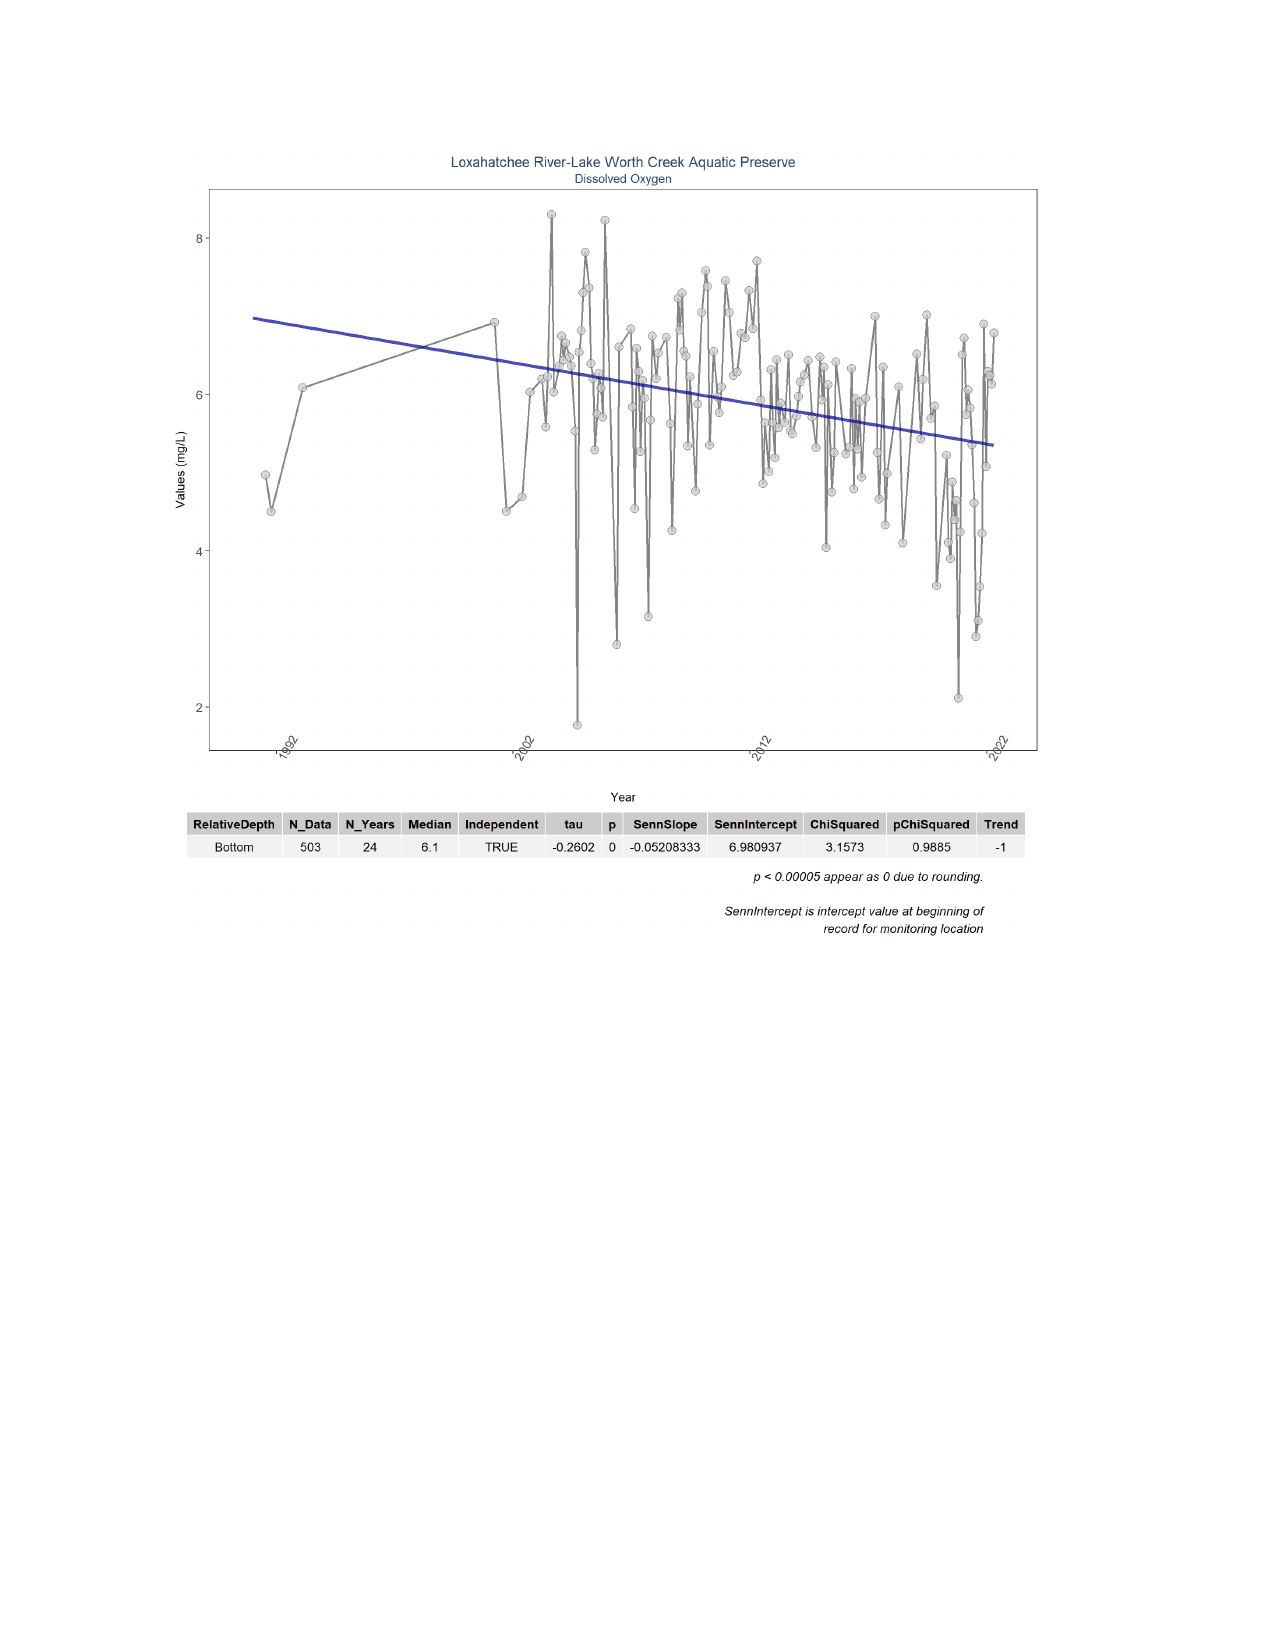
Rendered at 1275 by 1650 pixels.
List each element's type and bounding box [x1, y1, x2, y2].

picture [168, 150, 1044, 938]
